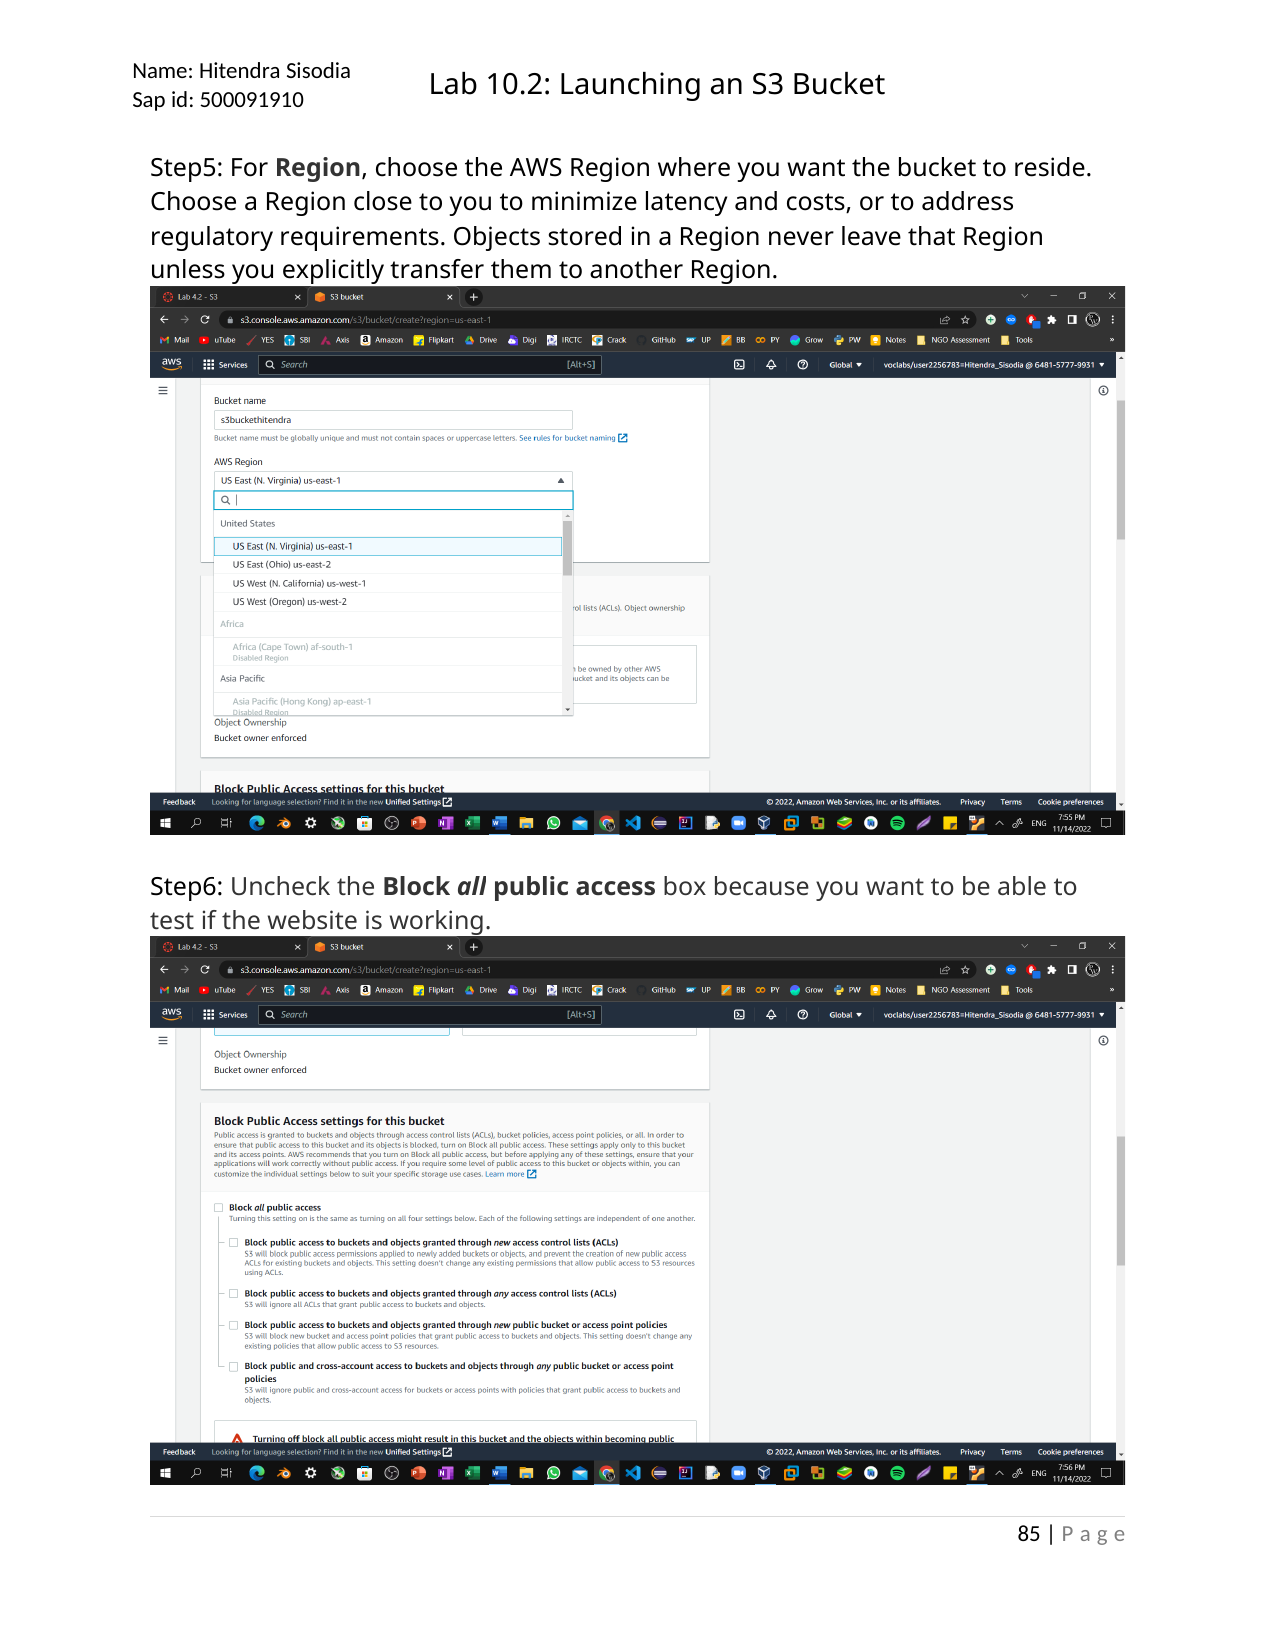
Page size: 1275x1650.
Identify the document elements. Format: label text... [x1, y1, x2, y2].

text Choose a Region close to you to minimize latency and costs, or to address regulatory requirements. Objects stored in a Region never leave that Region unless you explicitly transfer them to another Region. [150, 184, 1125, 286]
text Step5: For Region, choose the AWS Region where you want the bucket to reside. [150, 150, 1125, 184]
text Step6: Uncheck the Block all public access box because you want to be able to test if the website is working. [150, 868, 1125, 936]
